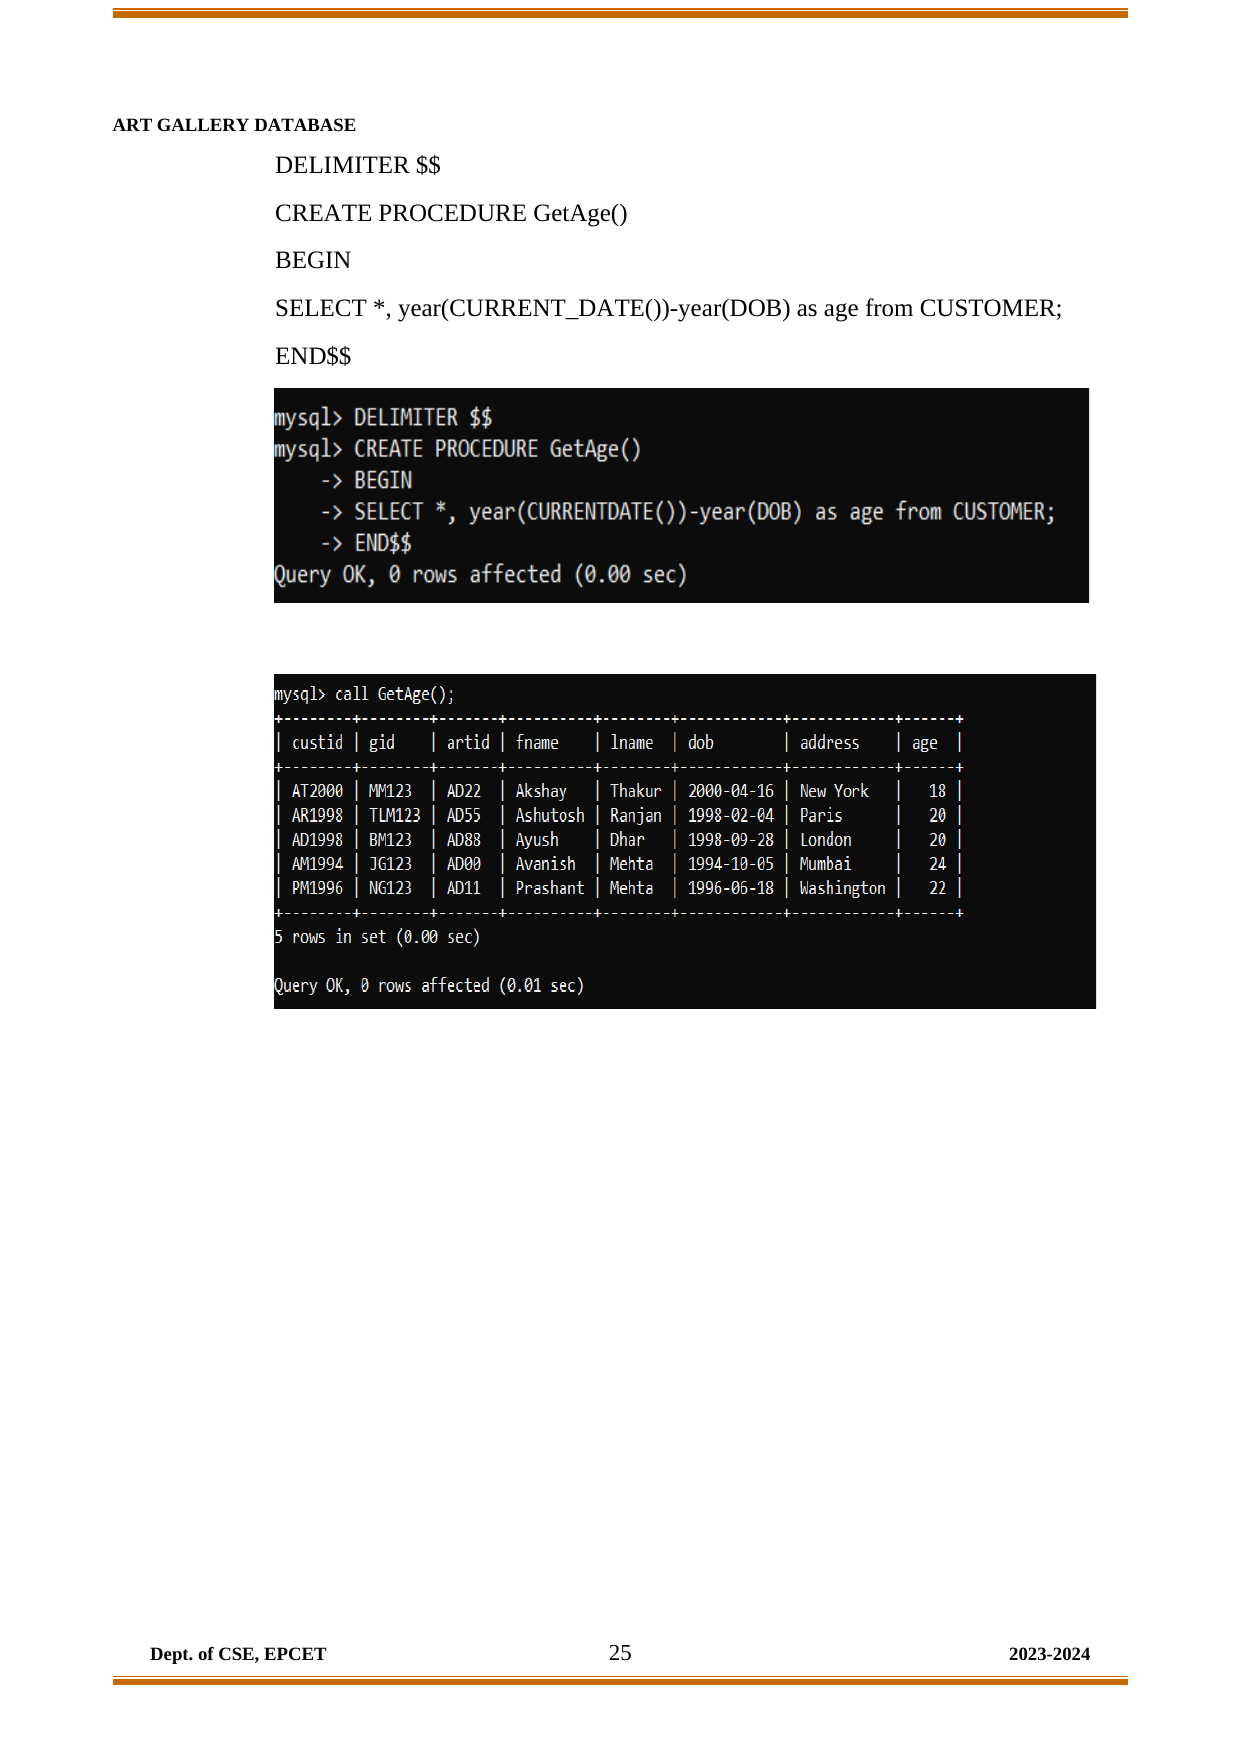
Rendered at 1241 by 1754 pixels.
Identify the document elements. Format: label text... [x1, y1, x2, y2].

text END$$ [112, 341, 1128, 369]
text CREATE PROCEDURE GetAge() [112, 198, 1128, 226]
picture [274, 388, 1090, 603]
text BEGIN [112, 245, 1128, 274]
text SELECT *, year(CURRENT_DATE())-year(DOB) as age from CUSTOMER; [112, 293, 1128, 322]
text DELIMITER $$ [112, 150, 1128, 179]
picture [274, 674, 1097, 1009]
